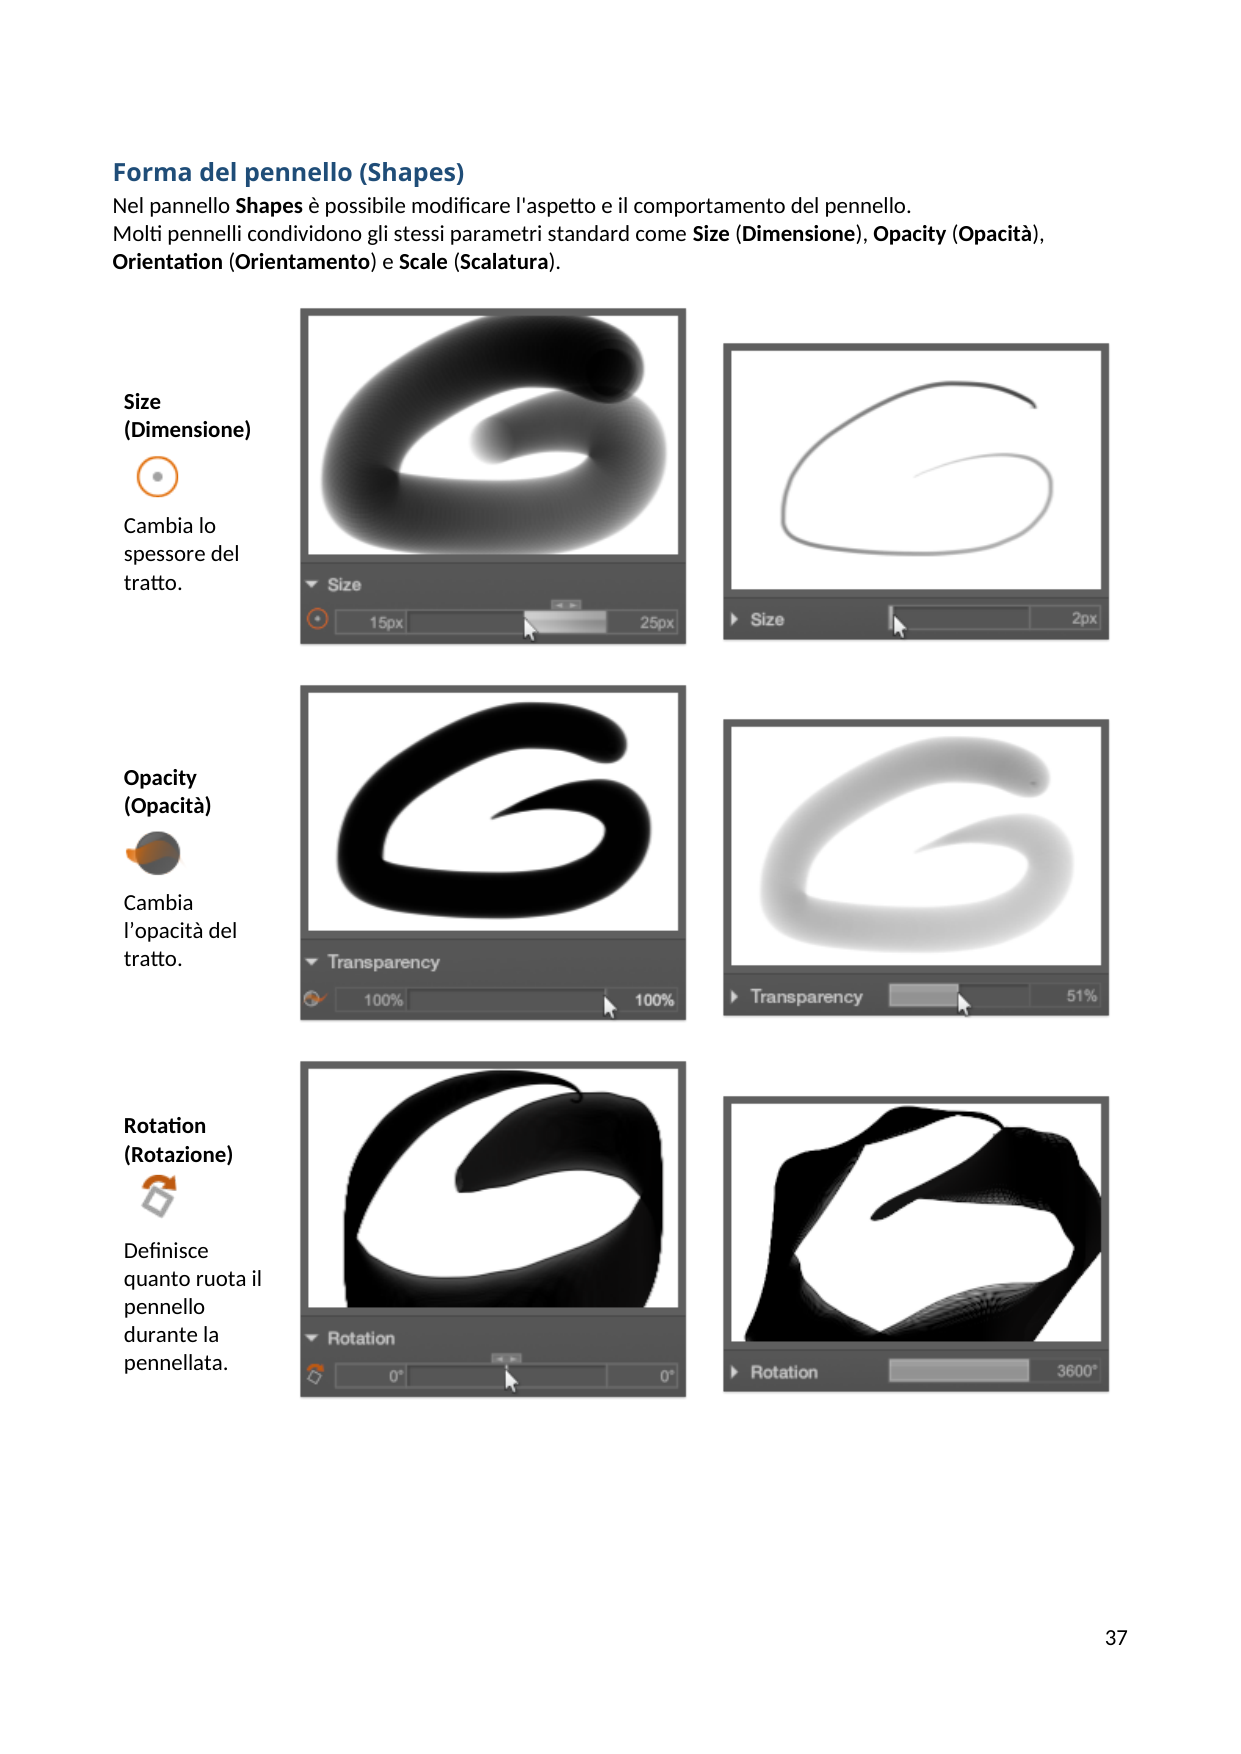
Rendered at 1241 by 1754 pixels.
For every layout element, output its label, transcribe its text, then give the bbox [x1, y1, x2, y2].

picture [123, 442, 193, 512]
picture [123, 819, 193, 888]
text Nel pannello Shapes è possibile modificare l'aspetto e il comportamento del pennello. [112, 191, 1128, 219]
picture [293, 679, 694, 1028]
picture [716, 713, 1117, 1022]
picture [716, 337, 1117, 646]
text Molti pennelli condividono gli stessi parametri standard come Size (Dimensione), Opacity (Opacità), Orientation (Orientamento) e Scale (Scalatura). [112, 219, 1128, 275]
subtitle Forma del pennello (Shapes) [112, 154, 1128, 188]
table_cell [705, 1056, 1128, 1432]
table_header [283, 303, 705, 679]
picture [293, 303, 694, 652]
picture [716, 1090, 1117, 1398]
table_cell [283, 680, 705, 1056]
table_header [705, 303, 1128, 679]
table_cell Rotation (Rotazione) Definisce quanto ruota il pennello durante la pennellata. [113, 1056, 283, 1432]
table_cell [705, 680, 1128, 1056]
table_header Size (Dimensione) Cambia lo spessore del tratto. [113, 303, 283, 679]
table_cell [283, 1056, 705, 1432]
picture [293, 1056, 694, 1405]
picture [123, 1167, 193, 1237]
table_cell Opacity (Opacità) Cambia l’opacità del tratto. [113, 680, 283, 1056]
